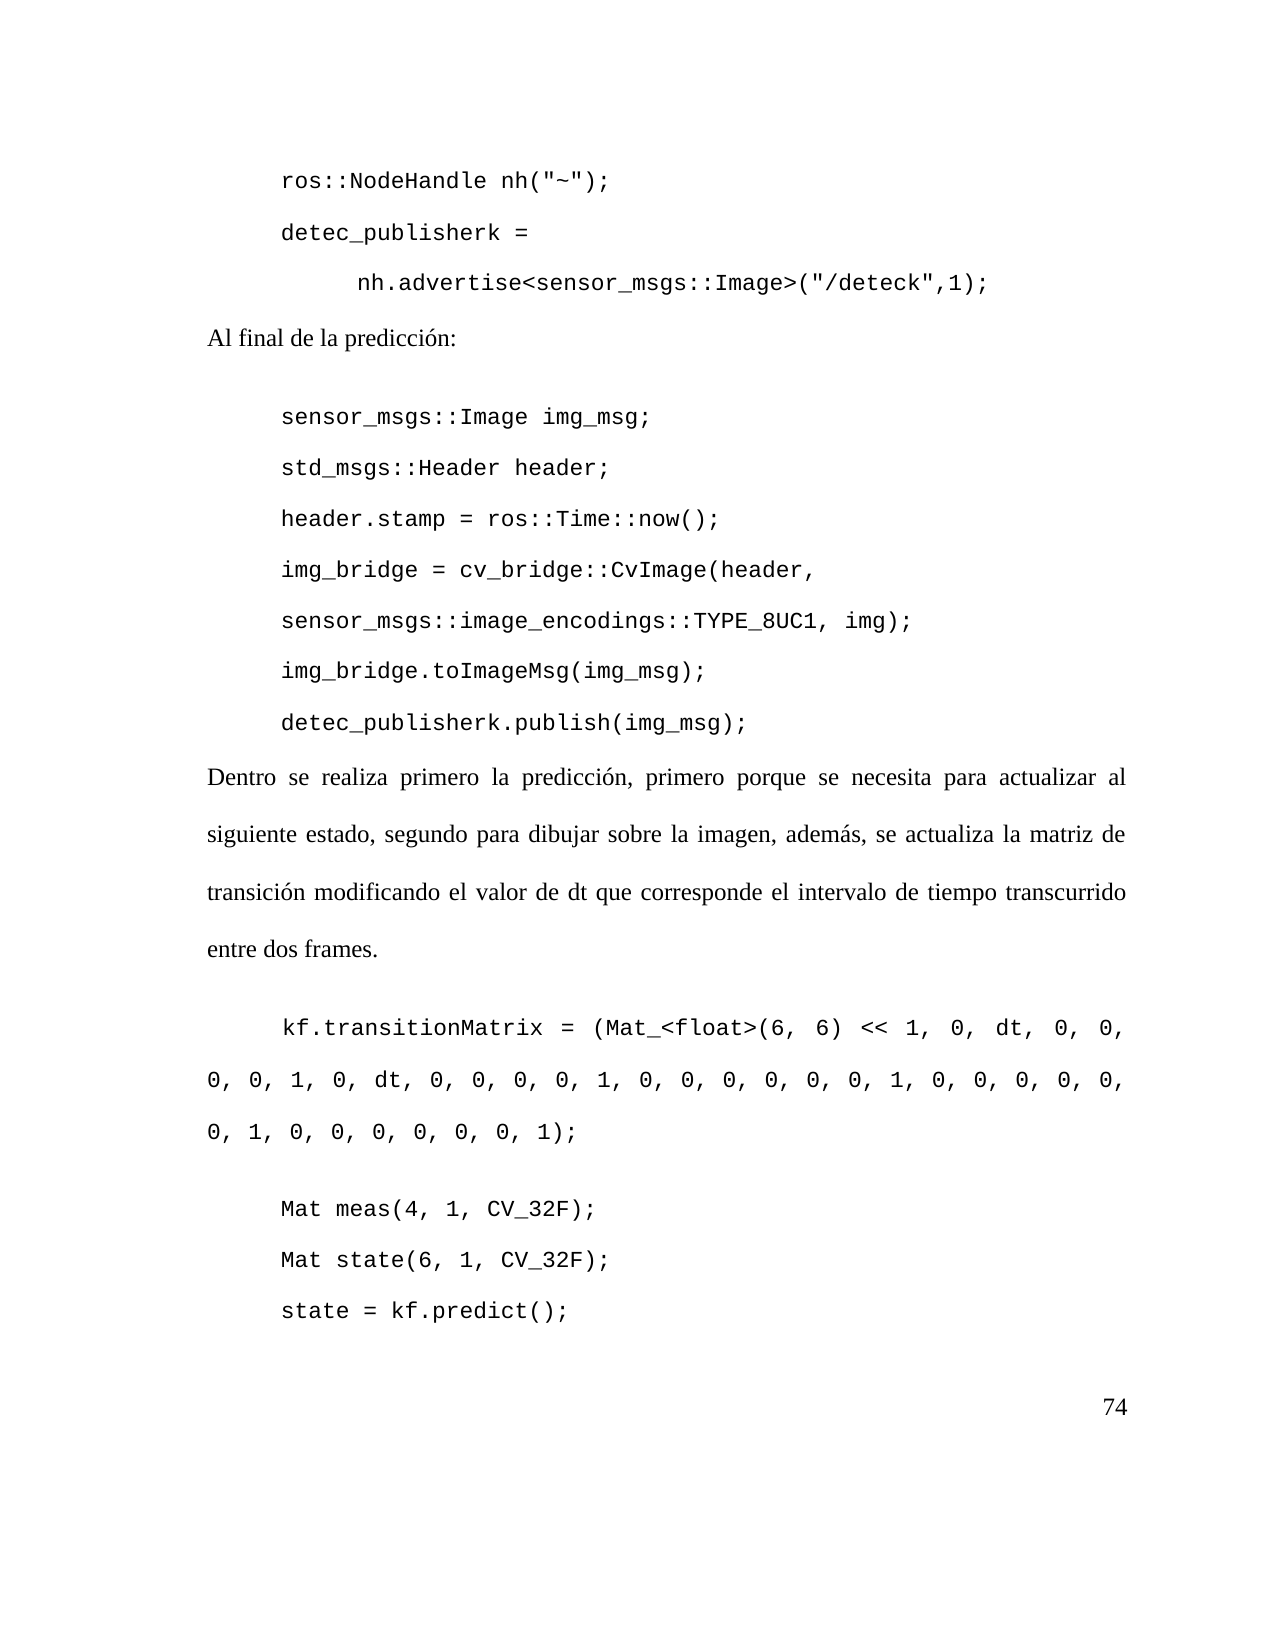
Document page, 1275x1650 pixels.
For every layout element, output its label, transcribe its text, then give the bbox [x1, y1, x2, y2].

text state = kf.predict(); [281, 1299, 1127, 1325]
text header.stamp = ros::Time::now(); [281, 507, 1127, 533]
text detec_publisherk = [281, 221, 1127, 247]
text Mat meas(4, 1, CV_32F); [281, 1197, 1127, 1223]
text sensor_msgs::image_encodings::TYPE_8UC1, img); [281, 609, 1127, 635]
text sensor_msgs::Image img_msg; [281, 405, 1127, 431]
text ros::NodeHandle nh("~"); [281, 170, 1127, 196]
text kf.transitionMatrix = (Mat_<float>(6, 6) << 1, 0, dt, 0, 0, 0, 0, 1, 0, dt, 0, 0, 0, 0, 1, 0, 0, 0, 0, 0, 0, 1, 0, 0, 0, 0, 0, 0, 1, 0, 0, 0, 0, 0, 0, 1); [207, 1017, 1127, 1146]
text Dentro se realiza primero la predicción, primero porque se necesita para actualizar al siguiente estado, segundo para dibujar sobre la imagen, además, se actualiza la matriz de transición modificando el valor de dt que corresponde el intervalo de tiempo transcurrido entre dos frames. [207, 762, 1127, 963]
text detec_publisherk.publish(img_msg); [281, 711, 1127, 737]
text Mat state(6, 1, CV_32F); [281, 1248, 1127, 1274]
text nh.advertise<sensor_msgs::Image>("/deteck",1); [356, 272, 1127, 298]
text img_bridge.toImageMsg(img_msg); [281, 660, 1127, 686]
text Al final de la predicción: [207, 323, 1127, 351]
text std_msgs::Header header; [281, 456, 1127, 482]
text img_bridge = cv_bridge::CvImage(header, [281, 558, 1127, 584]
